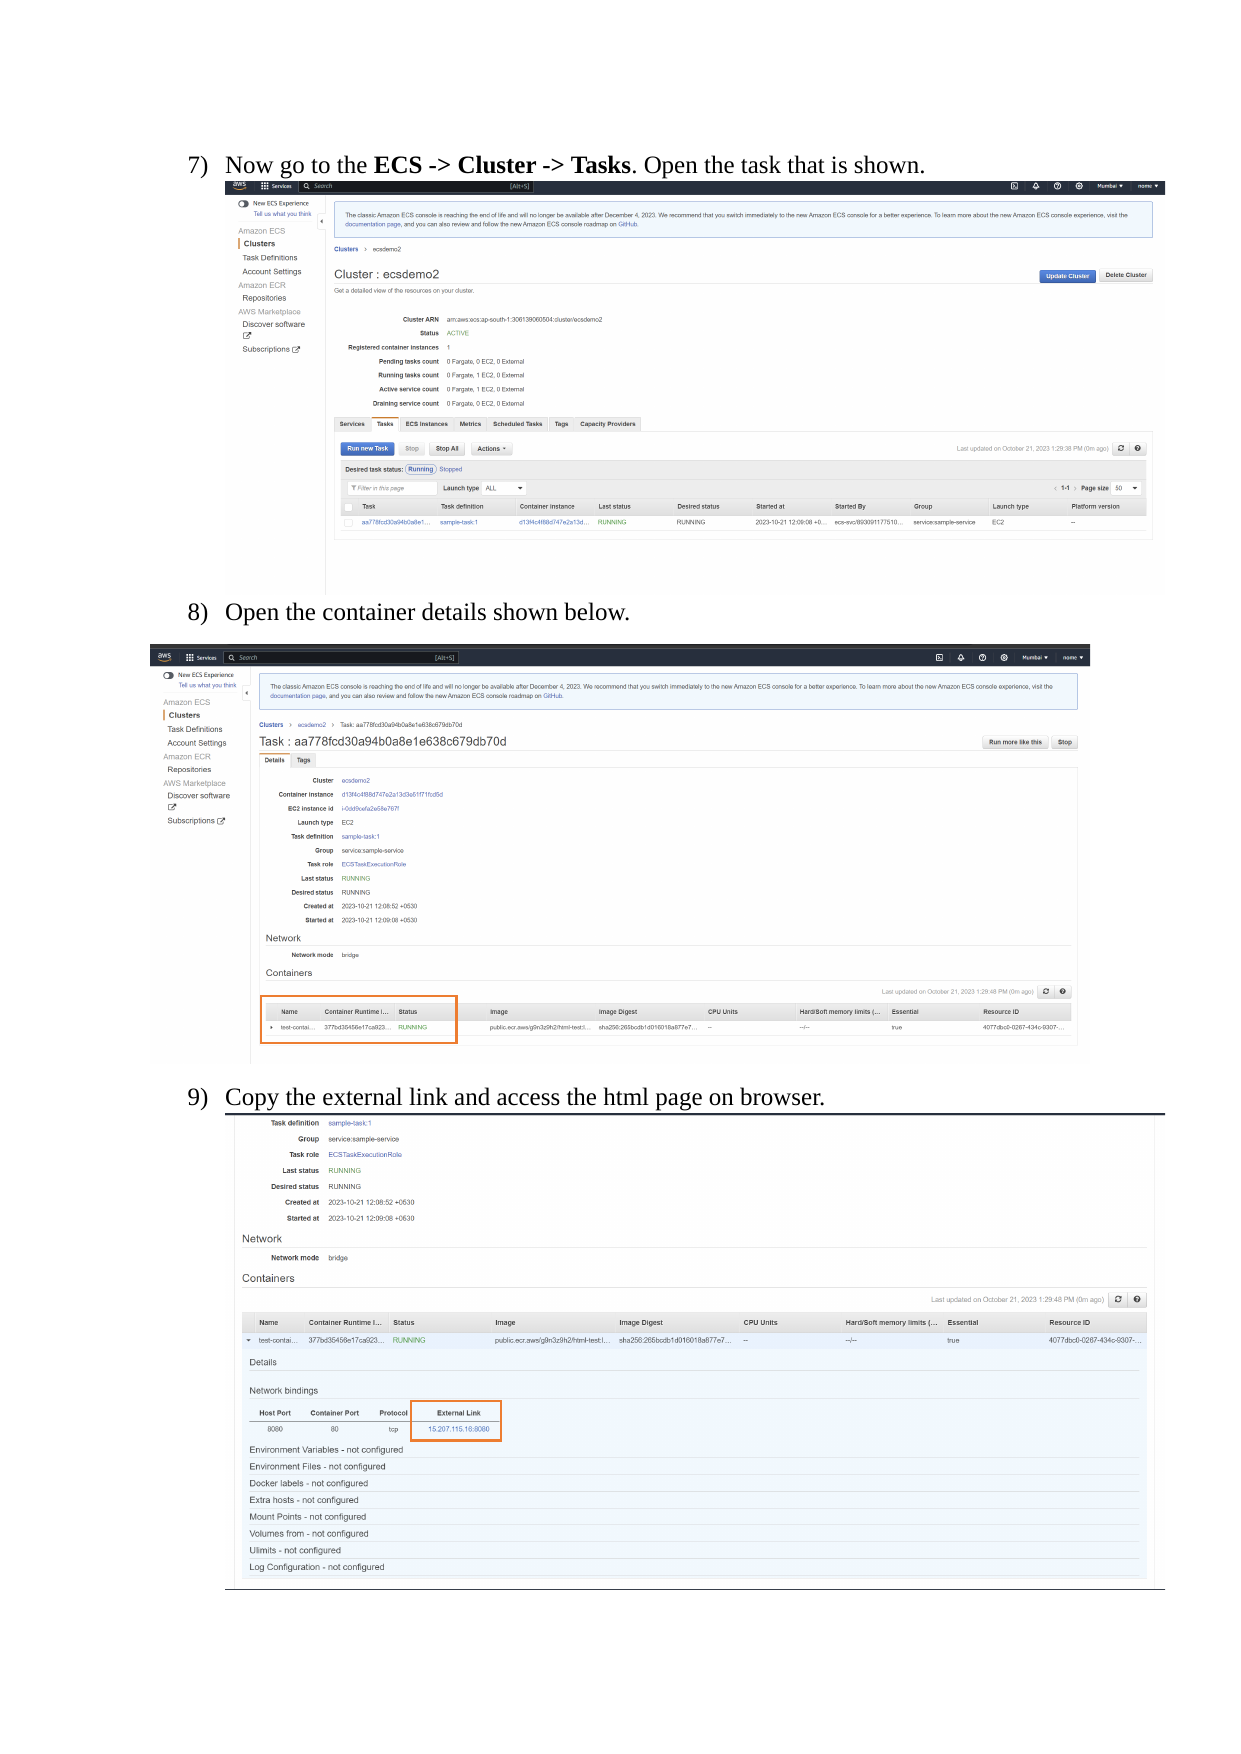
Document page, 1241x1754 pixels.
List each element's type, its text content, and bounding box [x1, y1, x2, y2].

picture [225, 181, 1166, 595]
picture [225, 1113, 1166, 1590]
list Open the container details shown below. [187, 597, 1090, 626]
picture [150, 644, 1091, 1064]
